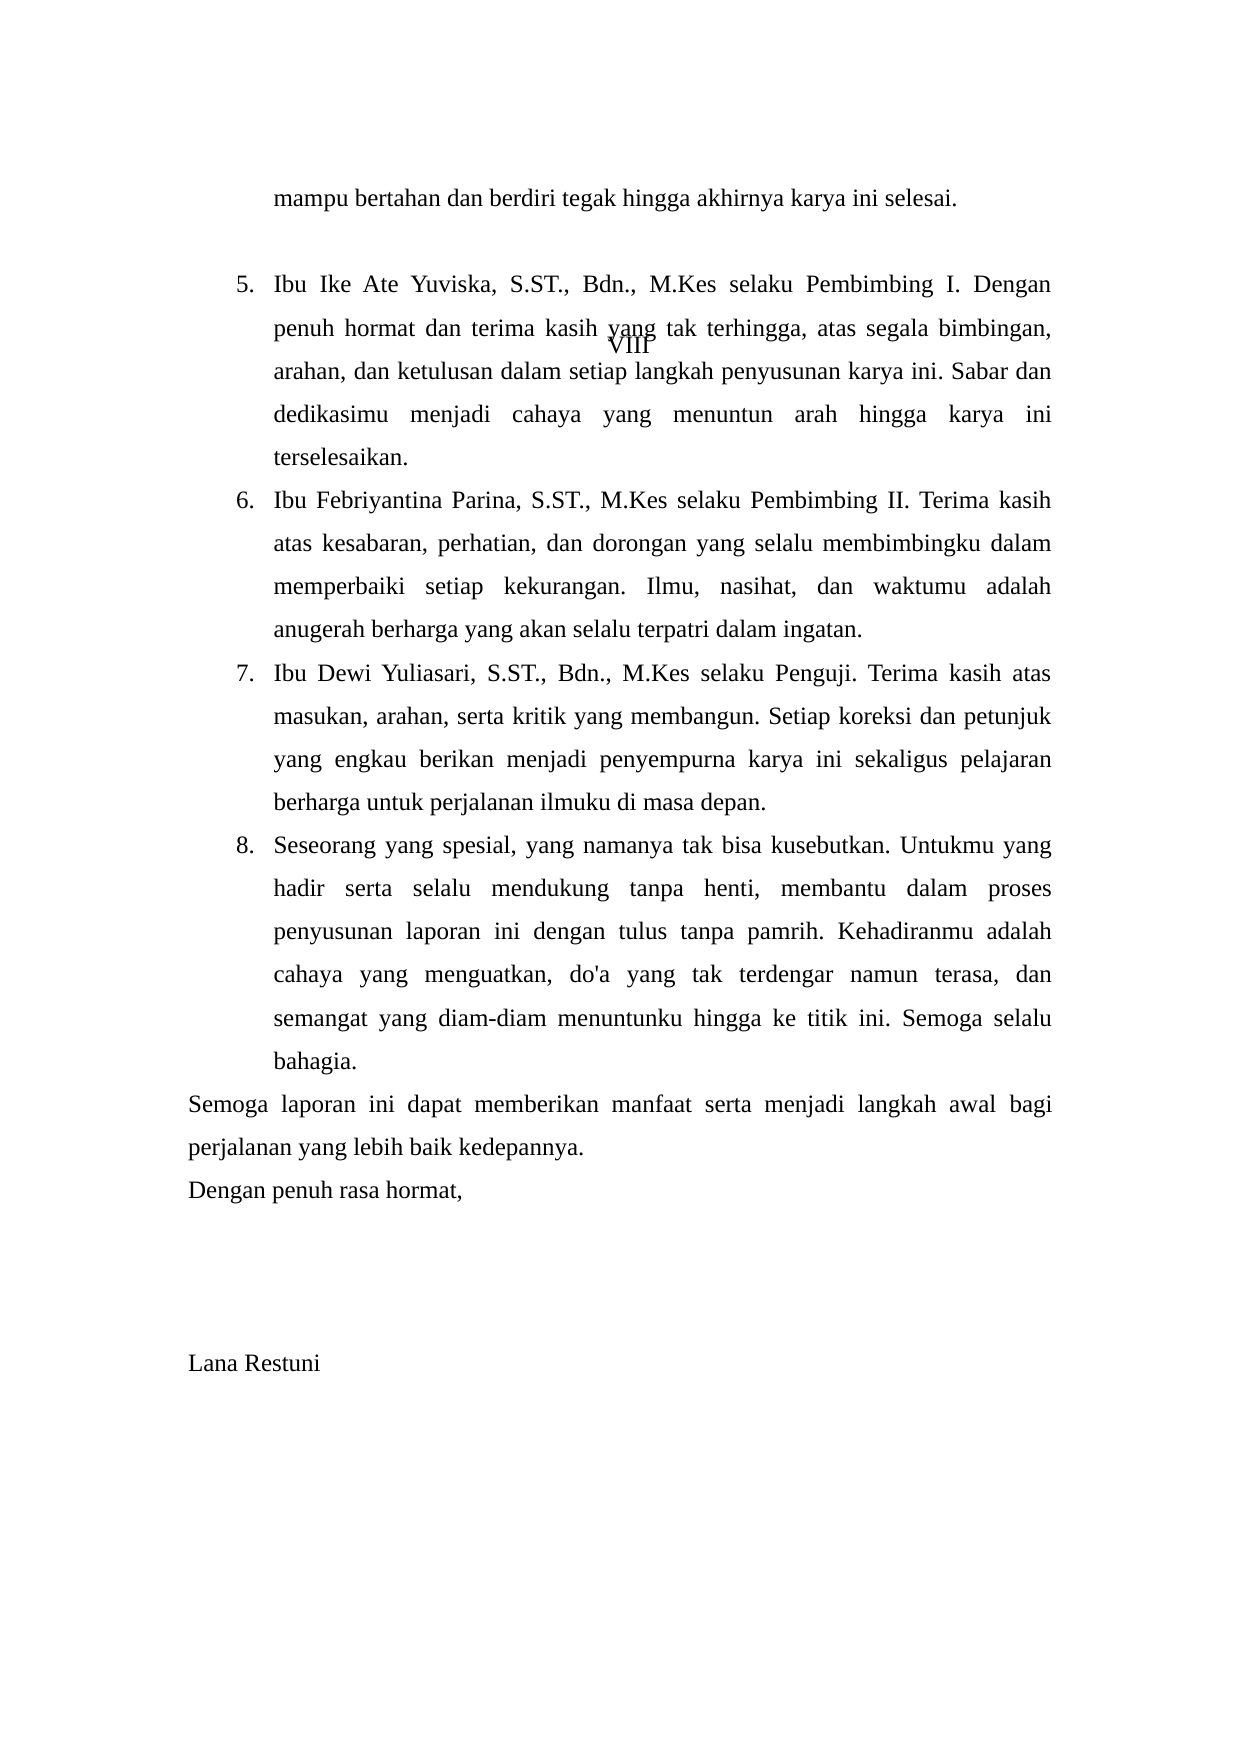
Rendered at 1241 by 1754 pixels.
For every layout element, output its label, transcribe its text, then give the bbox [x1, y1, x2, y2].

list Ibu Febriyantina Parina, S.ST., M.Kes selaku Pembimbing II. Terima kasih atas kesabaran, perhatian, dan dorongan yang selalu membimbingku dalam memperbaiki setiap kekurangan. Ilmu, nasihat, dan waktumu adalah anugerah berharga yang akan selalu terpatri dalam ingatan. [236, 485, 1052, 643]
list Ibu Ike Ate Yuviska, S.ST., Bdn., M.Kes selaku Pembimbing I. Dengan penuh hormat dan terima kasih yang tak terhingga, atas segala bimbingan, arahan, dan ketulusan dalam setiap langkah penyusunan karya ini. Sabar dan dedikasimu menjadi cahaya yang menuntun arah hingga karya ini terselesaikan. [236, 269, 1052, 471]
text Semoga laporan ini dapat memberikan manfaat serta menjadi langkah awal bagi perjalanan yang lebih baik kedepannya. [188, 1089, 1052, 1161]
text Lana Restuni [188, 1348, 1052, 1376]
list Ibu Dewi Yuliasari, S.ST., Bdn., M.Kes selaku Penguji. Terima kasih atas masukan, arahan, serta kritik yang membangun. Setiap koreksi dan petunjuk yang engkau berikan menjadi penyempurna karya ini sekaligus pelajaran berharga untuk perjalanan ilmuku di masa depan. [236, 658, 1052, 816]
text Dengan penuh rasa hormat, [188, 1175, 1052, 1204]
list Seseorang yang spesial, yang namanya tak bisa kusebutkan. Untukmu yang hadir serta selalu mendukung tanpa henti, membantu dalam proses penyusunan laporan ini dengan tulus tanpa pamrih. Kehadiranmu adalah cahaya yang menguatkan, do'a yang tak terdengar namun terasa, dan semangat yang diam-diam menuntunku hingga ke titik ini. Semoga selalu bahagia. [236, 830, 1052, 1074]
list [236, 183, 1052, 212]
